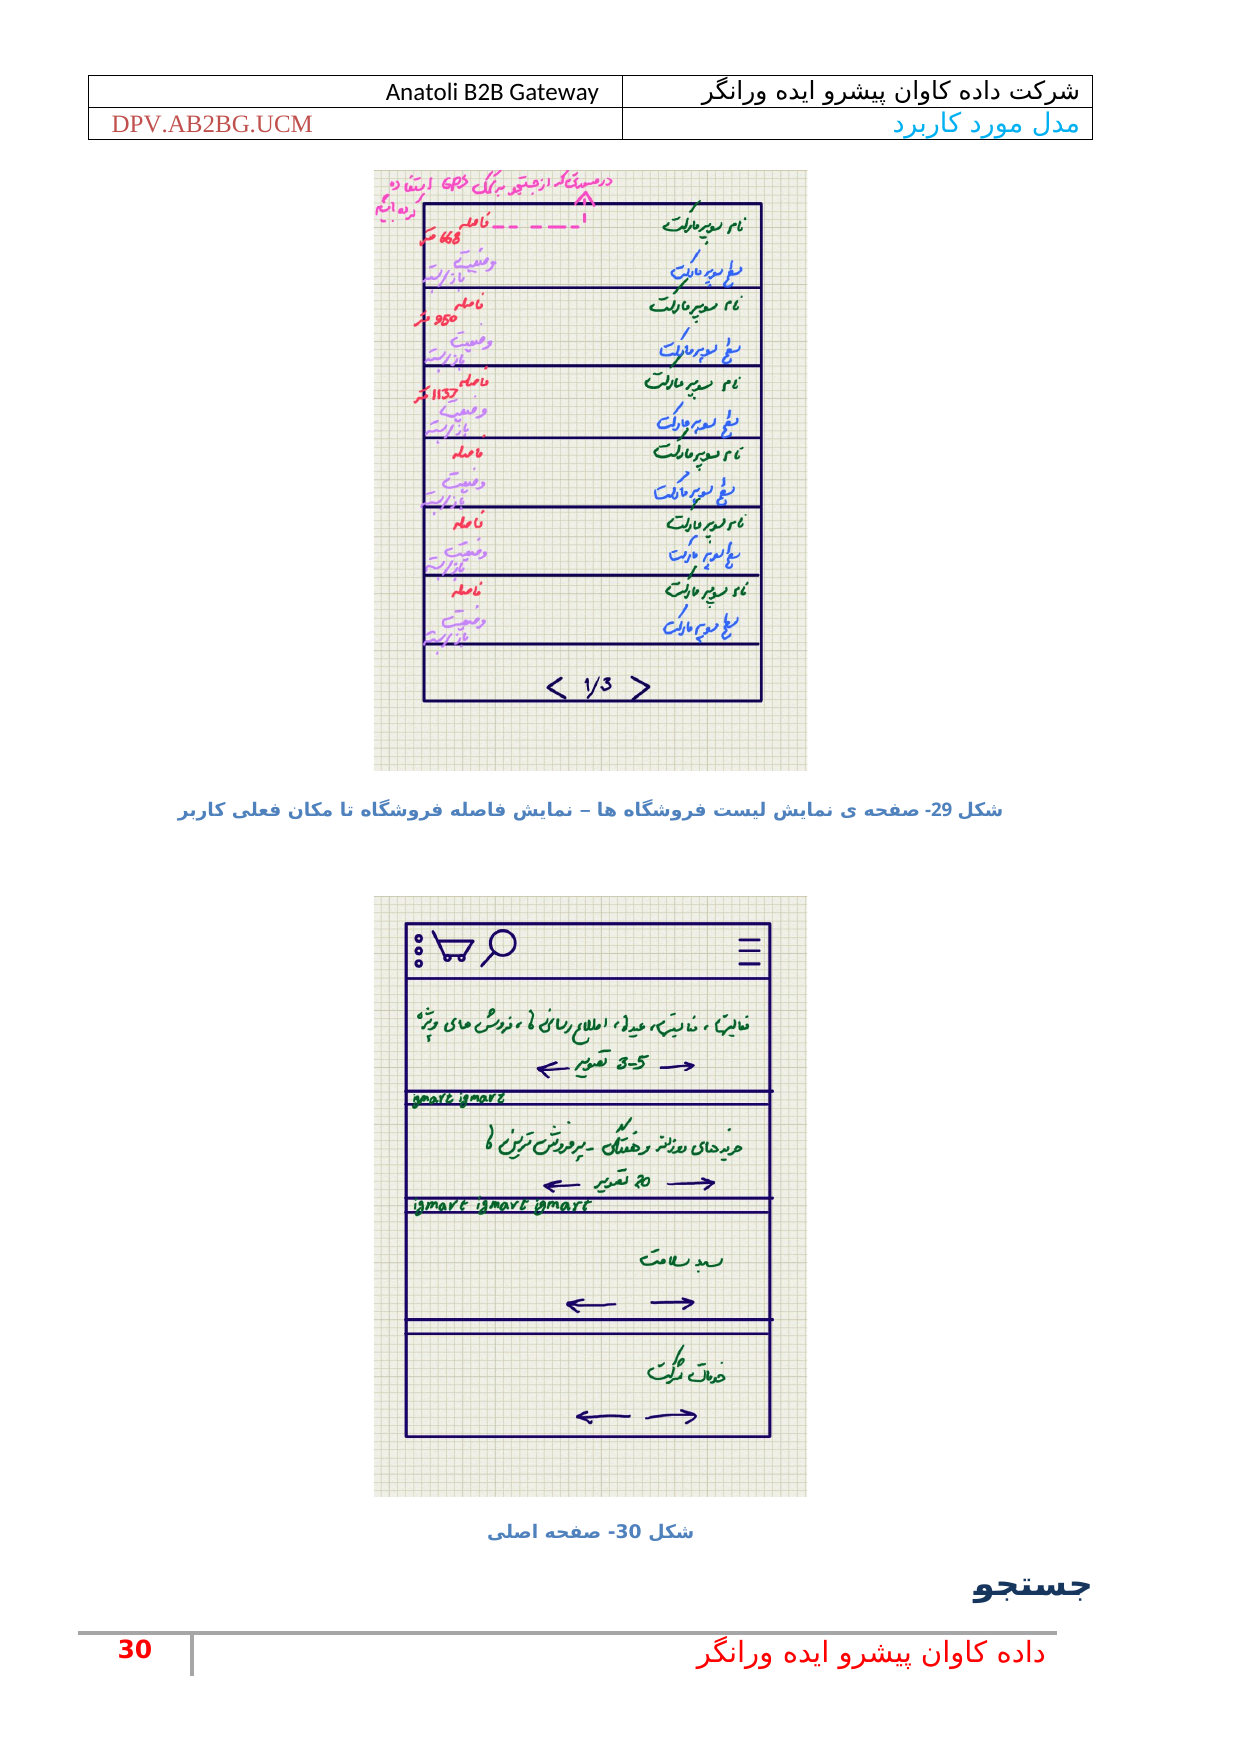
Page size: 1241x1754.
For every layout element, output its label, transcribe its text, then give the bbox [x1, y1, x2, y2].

picture [373, 170, 808, 771]
picture [373, 896, 808, 1497]
subtitle جستجو [89, 1564, 1092, 1603]
